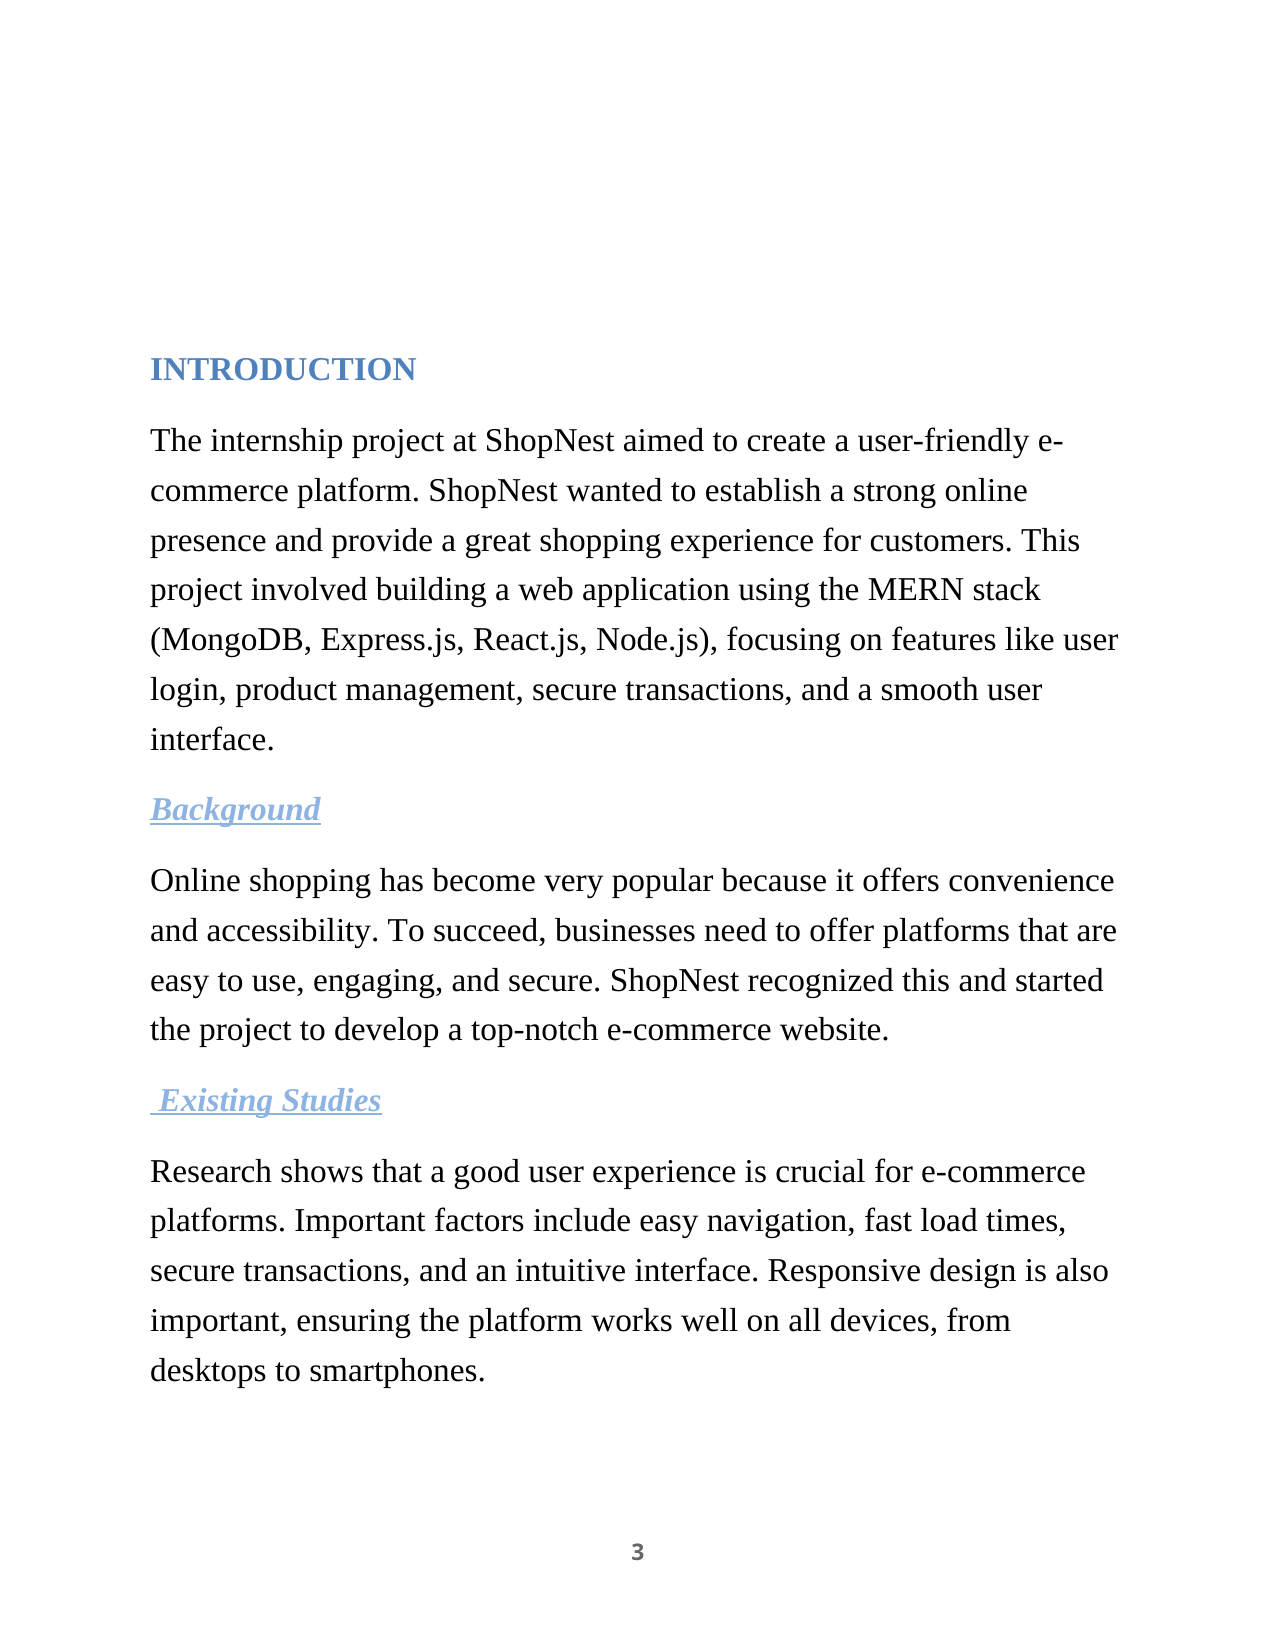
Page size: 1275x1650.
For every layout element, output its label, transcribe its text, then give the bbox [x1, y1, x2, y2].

text Online shopping has become very popular because it offers convenience and accessibility. To succeed, businesses need to offer platforms that are easy to use, engaging, and secure. ShopNest recognized this and started the project to develop a top-notch e-commerce website. [150, 860, 1125, 1048]
text Research shows that a good user experience is crucial for e-commerce platforms. Important factors include easy navigation, fast load times, secure transactions, and an intuitive interface. Responsive design is also important, ensuring the platform works well on all devices, from desktops to smartphones. [150, 1151, 1125, 1388]
text Existing Studies [150, 1080, 1125, 1118]
text Background [150, 789, 1125, 828]
text The internship project at ShopNest aimed to create a user-friendly e-commerce platform. ShopNest wanted to establish a strong online presence and provide a great shopping experience for customers. This project involved building a web application using the MERN stack (MongoDB, Express.js, React.js, Node.js), focusing on features like user login, product management, secure transactions, and a smooth user interface. [150, 420, 1125, 757]
subtitle INTRODUCTION [150, 349, 1125, 388]
